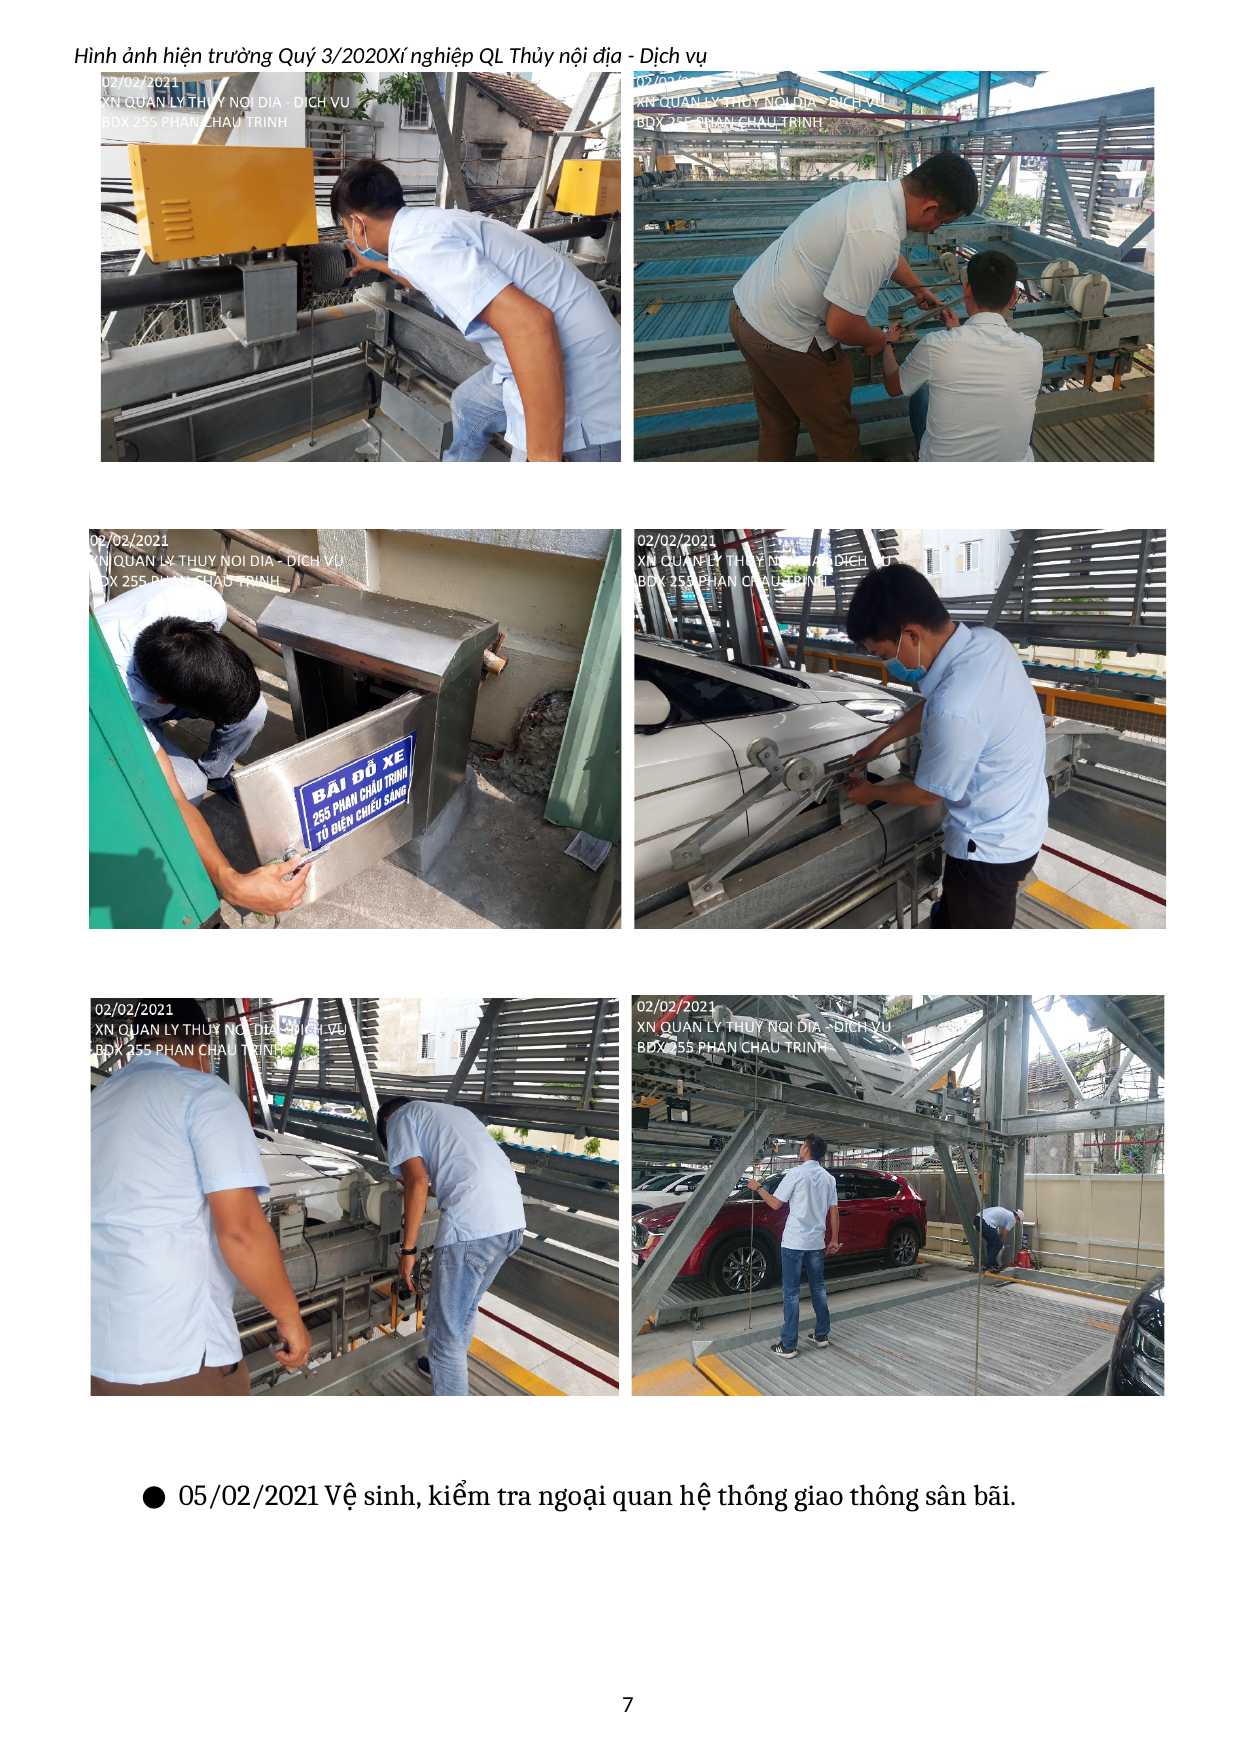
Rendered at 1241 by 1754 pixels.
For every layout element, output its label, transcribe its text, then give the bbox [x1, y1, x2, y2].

picture [89, 529, 622, 929]
picture [100, 72, 621, 462]
picture [90, 998, 619, 1396]
picture [634, 529, 1167, 929]
picture [631, 995, 1165, 1396]
list 05/02/2021 Vệ sinh, kiểm tra ngoại quan hệ thống giao thông sân bãi. [141, 1462, 1181, 1522]
picture [633, 71, 1155, 462]
